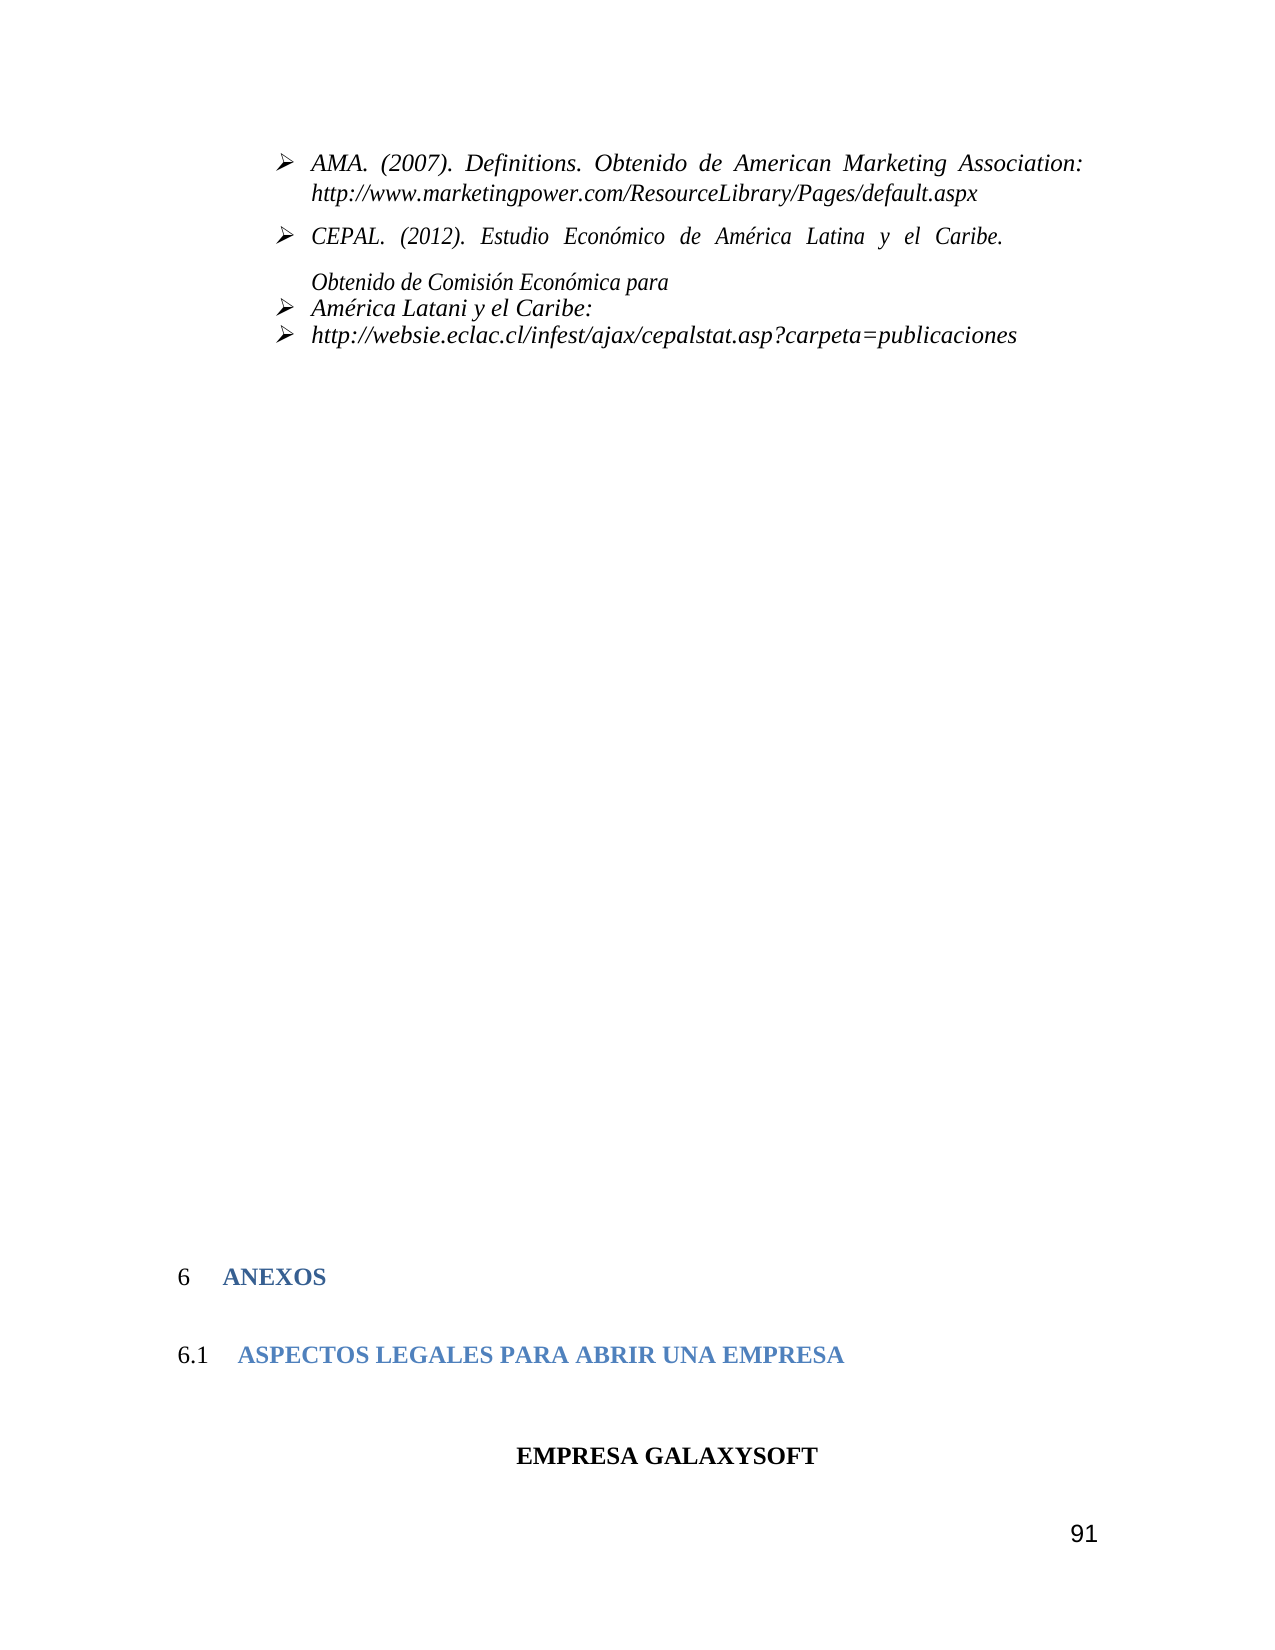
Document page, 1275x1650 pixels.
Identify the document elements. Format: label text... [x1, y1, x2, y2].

list http://websie.eclac.cl/infest/ajax/cepalstat.asp?carpeta=publicaciones [274, 321, 1098, 349]
list AMA. (2007). Definitions. Obtenido de American Marketing Association: http://www.marketingpower.com/ResourceLibrary/Pages/default.aspx [274, 148, 1087, 206]
subtitle ANEXOS [177, 1262, 1098, 1291]
text EMPRESA GALAXYSOFT [177, 1441, 1098, 1469]
list CEPAL. (2012). Estudio Económico de América Latina y el Caribe. Obtenido de Comisión Económica para [274, 208, 1003, 300]
subtitle ASPECTOS LEGALES PARA ABRIR UNA EMPRESA [177, 1340, 1098, 1369]
list América Latani y el Caribe: [274, 300, 1098, 321]
